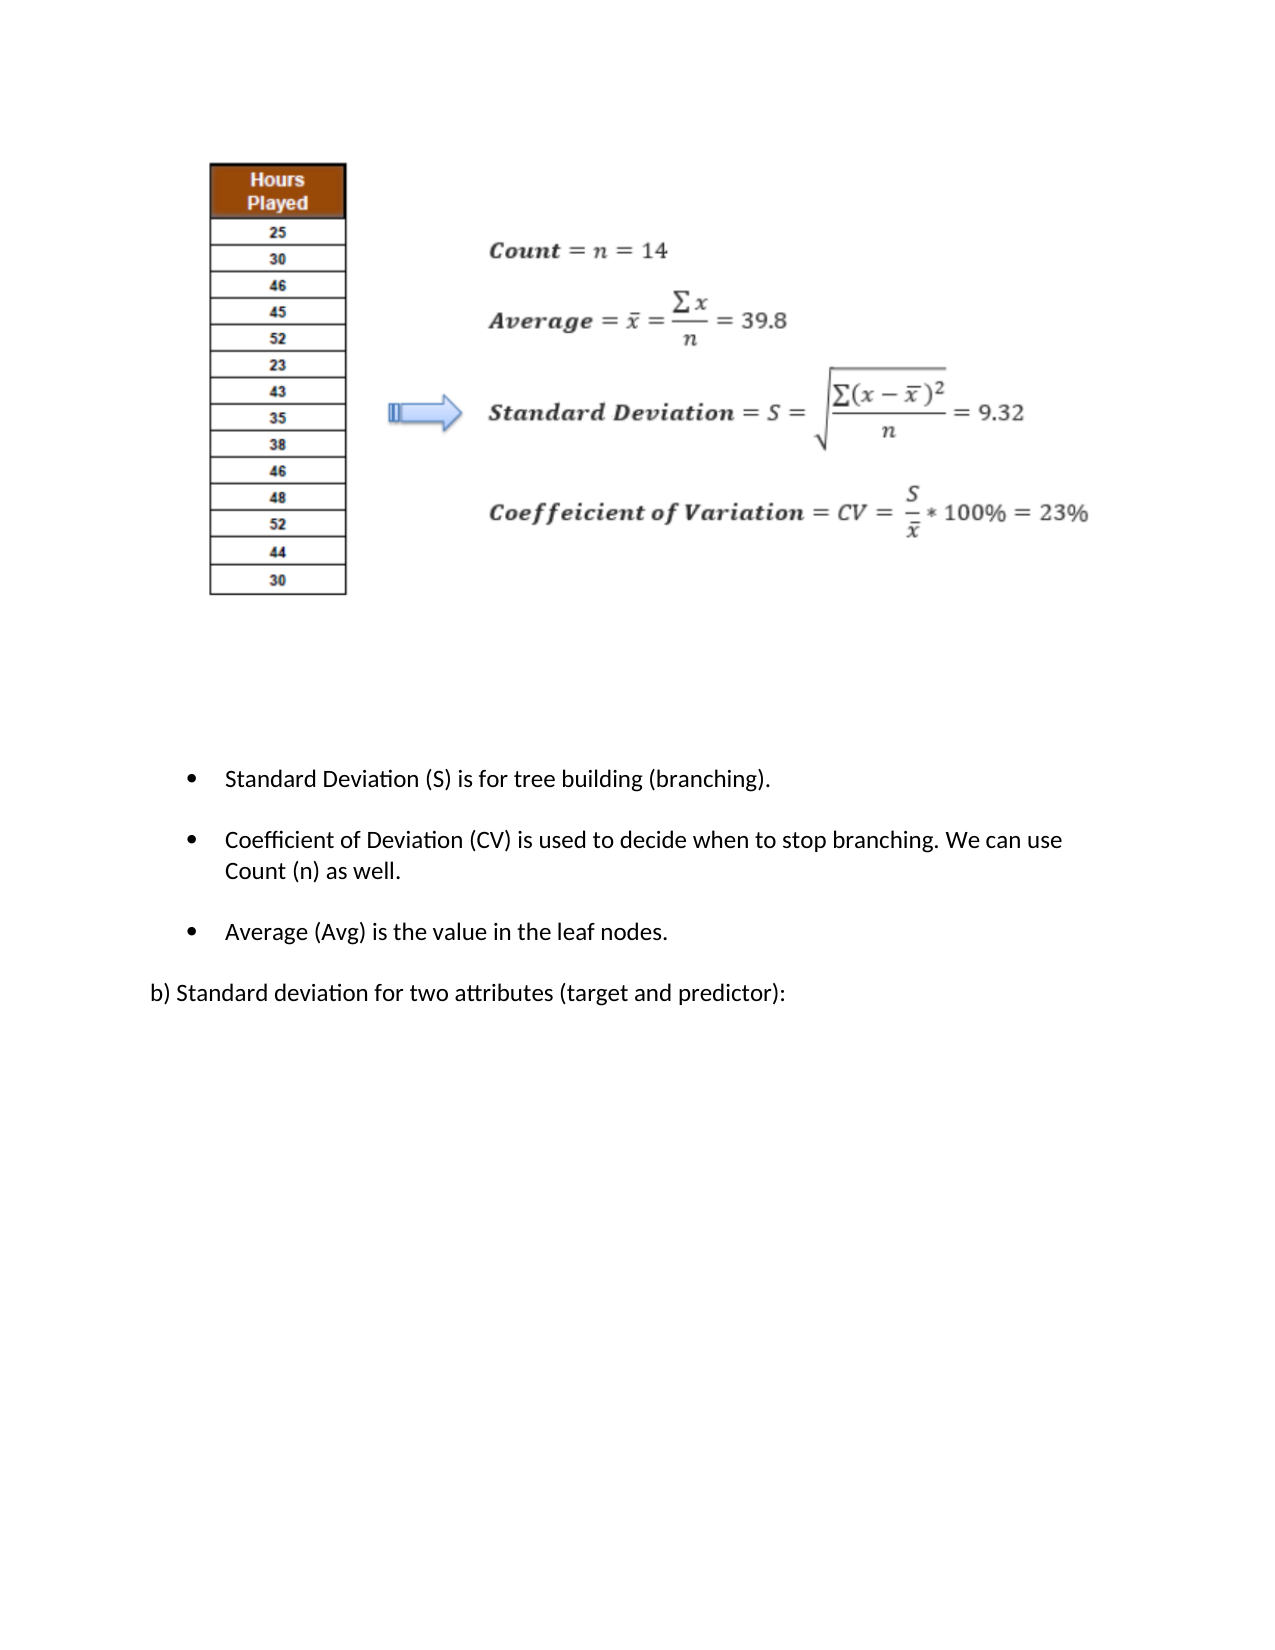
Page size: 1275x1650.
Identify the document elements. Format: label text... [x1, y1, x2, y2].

picture [150, 150, 1125, 622]
list Average (Avg) is the value in the leaf nodes. [187, 916, 1125, 946]
list Coefficient of Deviation (CV) is used to decide when to stop branching. We can use Count (n) as well. [187, 824, 1125, 885]
list Standard Deviation (S) is for tree building (branching). [187, 763, 1125, 794]
text b) Standard deviation for two attributes (target and predictor): [150, 977, 1125, 1007]
